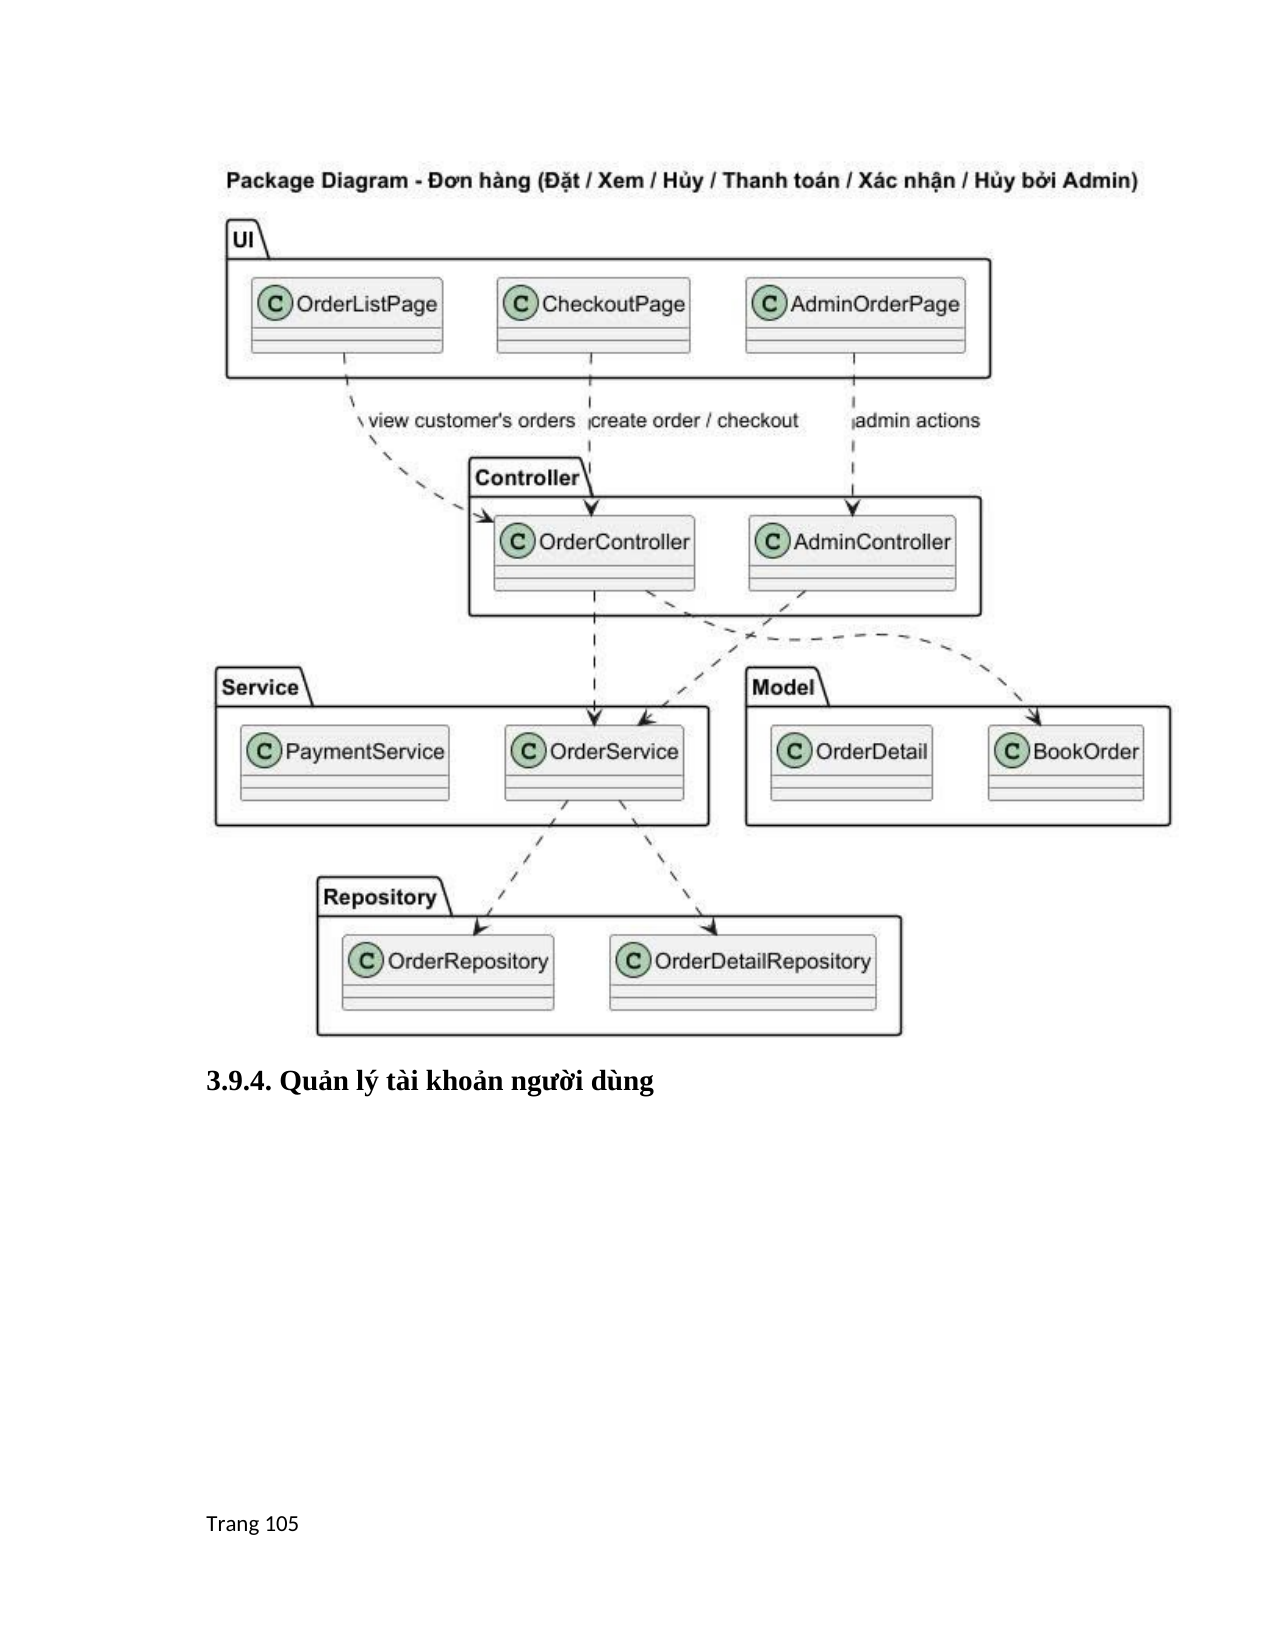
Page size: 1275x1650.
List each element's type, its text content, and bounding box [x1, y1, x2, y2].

text 3.9.4. Quản lý tài khoản người dùng [206, 1063, 1187, 1097]
picture [206, 150, 1179, 1044]
